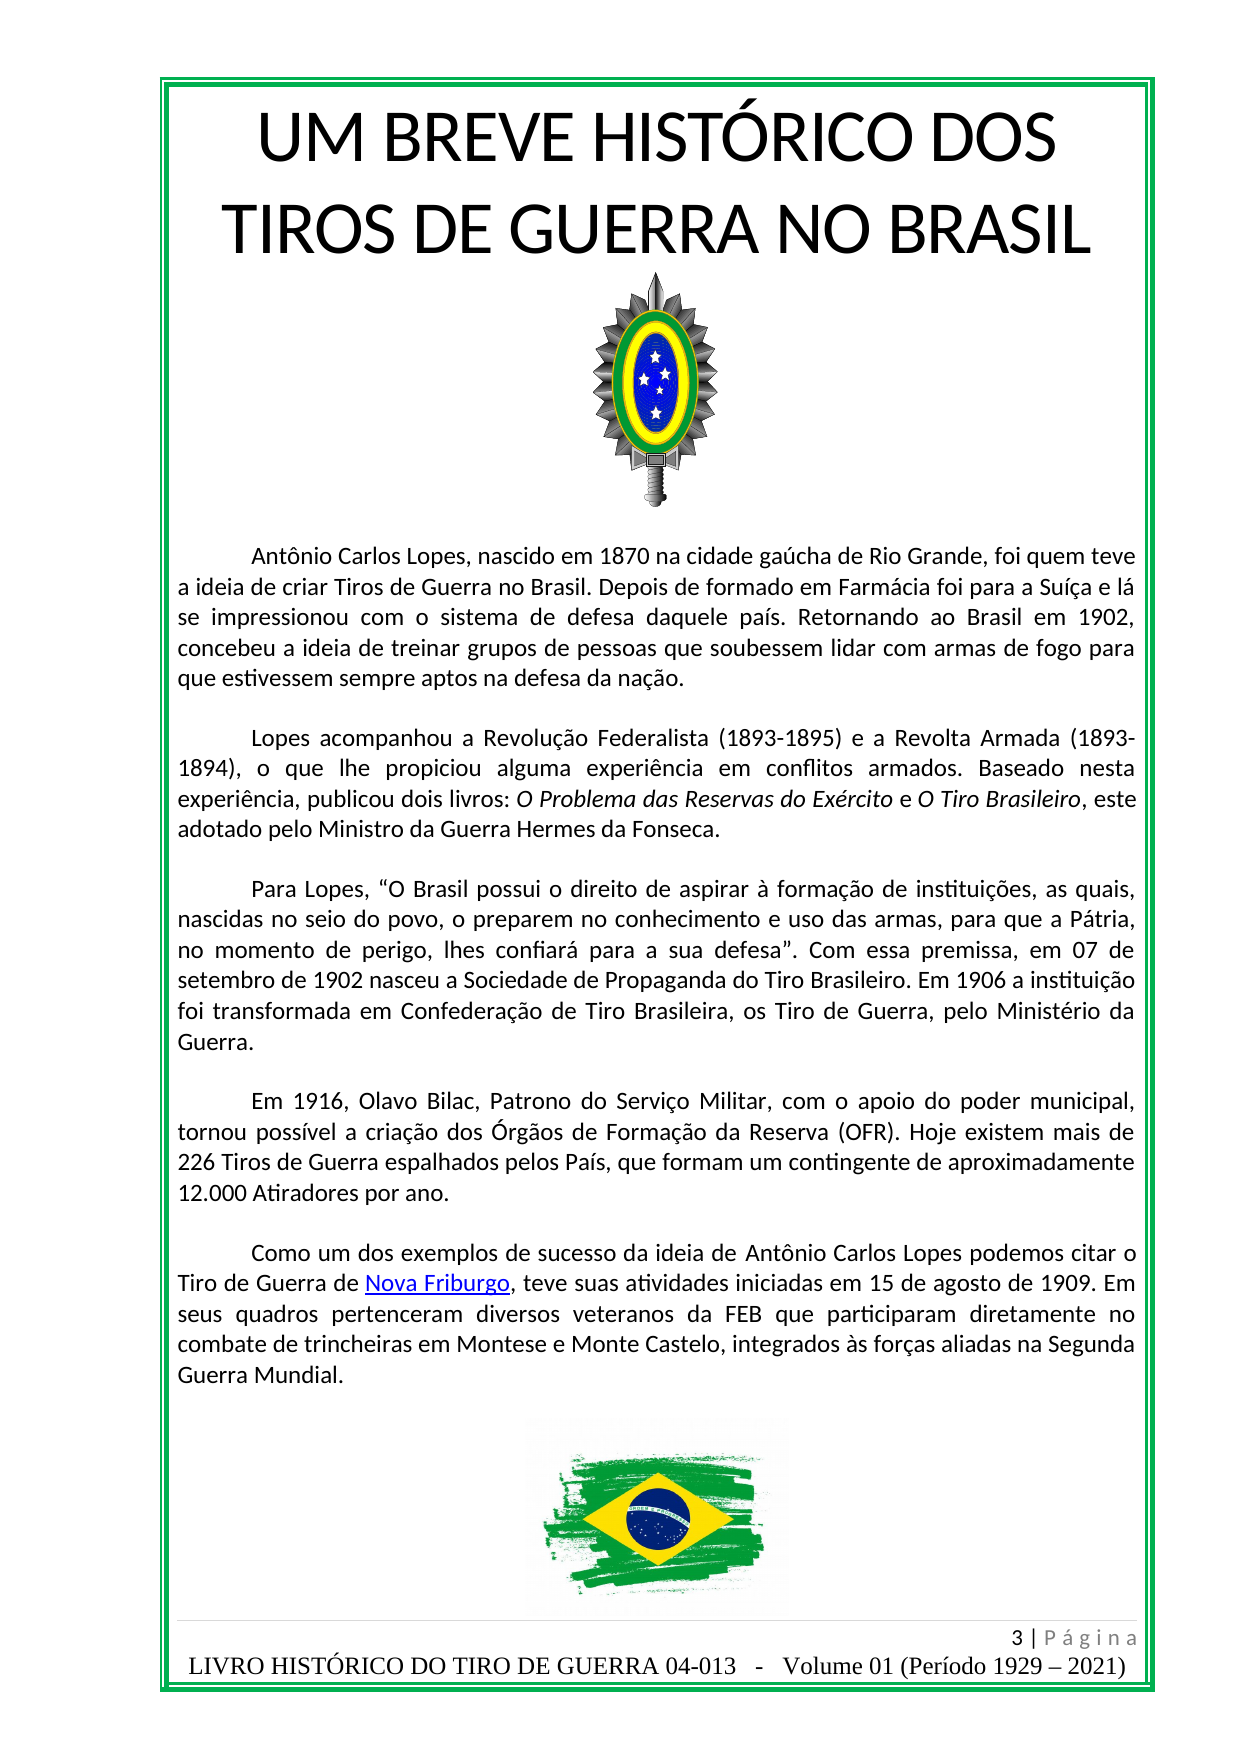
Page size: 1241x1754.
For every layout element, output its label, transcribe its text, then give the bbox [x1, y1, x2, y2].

text Para Lopes, “O Brasil possui o direito de aspirar à formação de instituições, as quais, nascidas no seio do povo, o preparem no conhecimento e uso das armas, para que a Pátria, no momento de perigo, lhes confiará para a sua defesa”. Com essa premissa, em 07 de setembro de 1902 nasceu a Sociedade de Propaganda do Tiro Brasileiro. Em 1906 a instituição foi transformada em Confederação de Tiro Brasileira, os Tiro de Guerra, pelo Ministério da Guerra. [177, 873, 1137, 1056]
text Em 1916, Olavo Bilac, Patrono do Serviço Militar, com o apoio do poder municipal, tornou possível a criação dos Órgãos de Formação da Reserva (OFR). Hoje existem mais de 226 Tiros de Guerra espalhados pelos País, que formam um contingente de aproximadamente 12.000 Atiradores por ano. [177, 1085, 1137, 1207]
text Antônio Carlos Lopes, nascido em 1870 na cidade gaúcha de Rio Grande, foi quem teve a ideia de criar Tiros de Guerra no Brasil. Depois de formado em Farmácia foi para a Suíça e lá se impressionou com o sistema de defesa daquele país. Retornando ao Brasil em 1902, concebeu a ideia de treinar grupos de pessoas que soubessem lidar com armas de fogo para que estivessem sempre aptos na defesa da nação. [177, 540, 1137, 693]
picture [525, 1418, 789, 1616]
text Lopes acompanhou a Revolução Federalista (1893-1895) e a Revolta Armada (1893-1894), o que lhe propiciou alguma experiência em conflitos armados. Baseado nesta experiência, publicou dois livros: O Problema das Reservas do Exército e O Tiro Brasileiro, este adotado pelo Ministro da Guerra Hermes da Fonseca. [177, 722, 1137, 844]
title UM BREVE HISTÓRICO DOS TIROS DE GUERRA NO BRASIL [177, 89, 1137, 272]
text Como um dos exemplos de sucesso da ideia de Antônio Carlos Lopes podemos citar o Tiro de Guerra de Nova Friburgo, teve suas atividades iniciadas em 15 de agosto de 1909. Em seus quadros pertenceram diversos veteranos da FEB que participaram diretamente no combate de trincheiras em Montese e Monte Castelo, integrados às forças aliadas na Segunda Guerra Mundial. [177, 1237, 1137, 1389]
